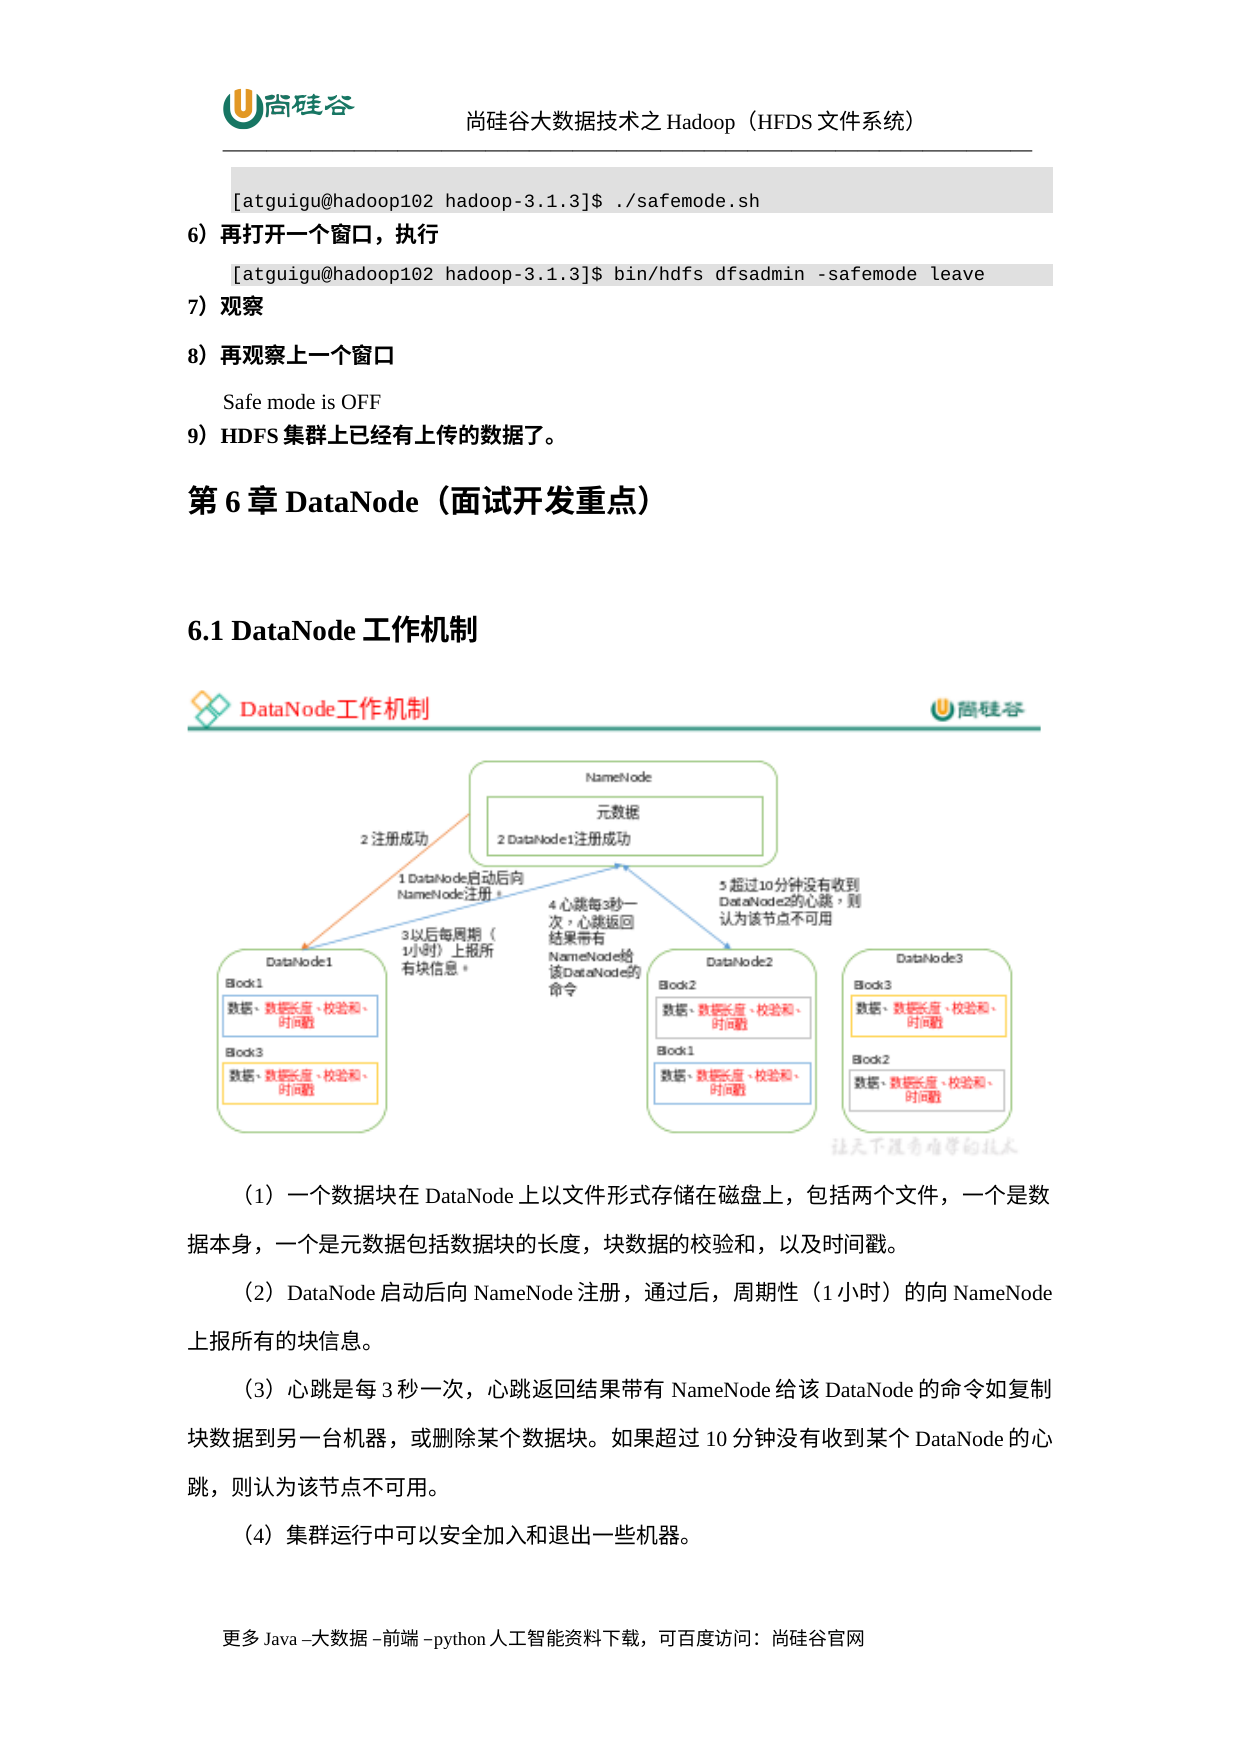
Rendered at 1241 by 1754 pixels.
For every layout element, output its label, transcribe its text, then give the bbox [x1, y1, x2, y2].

text [atguigu@hadoop102 hadoop-3.1.3]$ bin/hdfs dfsadmin -safemode leave [231, 264, 1053, 286]
list （2）DataNode启动后向NameNode注册，通过后，周期性（1小时）的向NameNode上报所有的块信息。 [187, 1275, 1053, 1356]
list 6）再打开一个窗口，执行 [187, 216, 1053, 249]
picture [222, 88, 356, 130]
list 8）再观察上一个窗口 [187, 337, 1053, 370]
subtitle 第6章 DataNode（面试开发重点） [187, 466, 1053, 531]
text [atguigu@hadoop102 hadoop-3.1.3]$ ./safemode.sh [231, 192, 1053, 213]
list （1）一个数据块在DataNode上以文件形式存储在磁盘上，包括两个文件，一个是数据本身，一个是元数据包括数据块的长度，块数据的校验和，以及时间戳。 [187, 1178, 1053, 1259]
subtitle 6.1 DataNode工作机制 [187, 595, 1053, 660]
text Safe mode is OFF [187, 386, 1053, 418]
list 7）观察 [187, 289, 1053, 321]
list （4）集群运行中可以安全加入和退出一些机器。 [187, 1518, 1053, 1550]
list 9）HDFS集群上已经有上传的数据了。 [187, 418, 1053, 451]
list （3）心跳是每3秒一次，心跳返回结果带有NameNode给该DataNode的命令如复制块数据到另一台机器，或删除某个数据块。如果超过10分钟没有收到某个DataNode的心跳，则认为该节点不可用。 [187, 1372, 1053, 1502]
